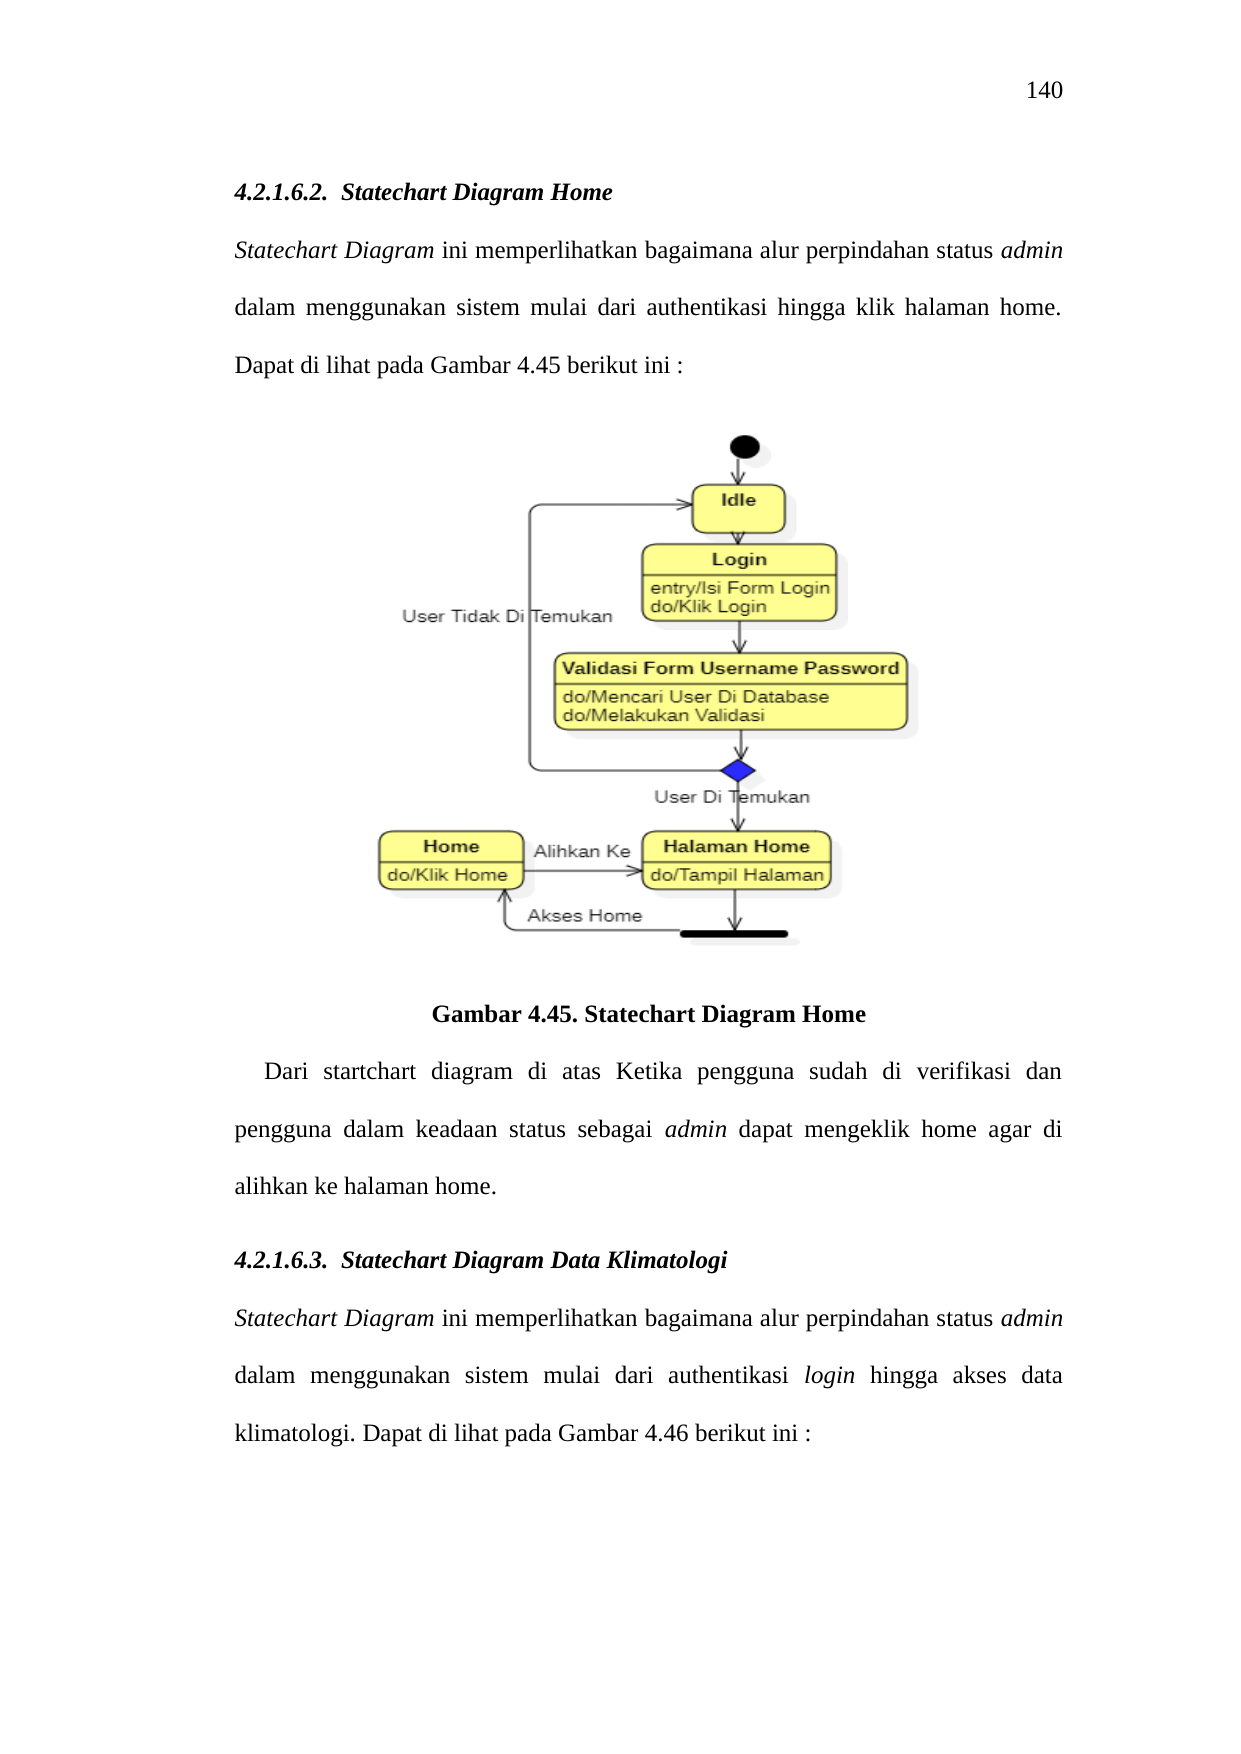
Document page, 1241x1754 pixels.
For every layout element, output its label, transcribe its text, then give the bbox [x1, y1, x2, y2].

picture [364, 423, 933, 954]
subtitle Statechart Diagram Data Klimatologi [234, 1246, 1063, 1274]
text Dari startchart diagram di atas Ketika pengguna sudah di verifikasi dan pengguna dalam keadaan status sebagai admin dapat mengeklik home agar di alihkan ke halaman home. [234, 1056, 1063, 1200]
subtitle Statechart Diagram Home [234, 177, 1063, 206]
